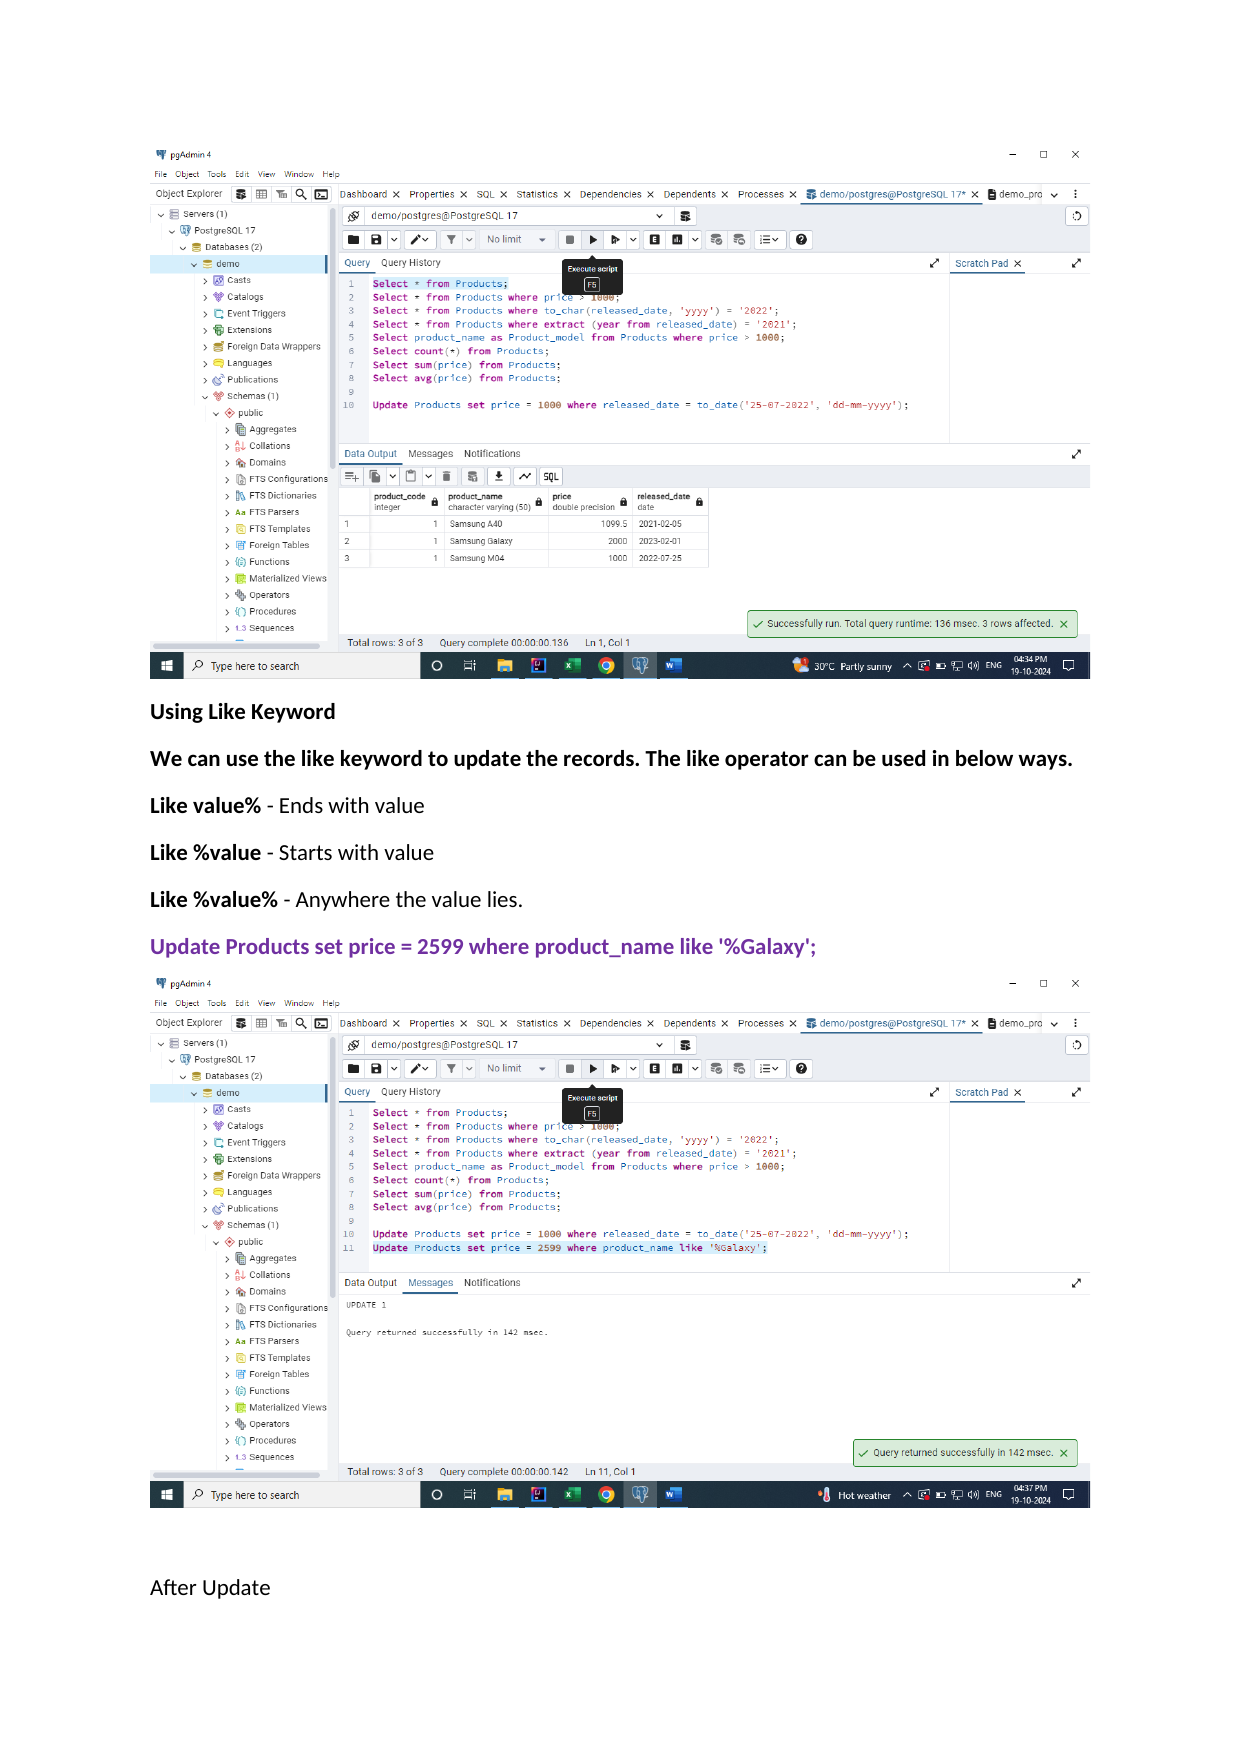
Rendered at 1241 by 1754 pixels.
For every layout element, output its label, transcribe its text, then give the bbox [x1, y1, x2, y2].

text Update Products set price = 2599 where product_name like '%Galaxy'; [150, 932, 1090, 960]
text After Update [150, 1573, 1090, 1601]
text Using Like Keyword [150, 697, 1090, 726]
picture [150, 978, 1091, 1508]
text Like %value - Starts with value [150, 838, 1090, 866]
text Like %value% - Anywhere the value lies. [150, 885, 1090, 913]
text Like value% - Ends with value [150, 791, 1090, 819]
picture [150, 150, 1091, 679]
text We can use the like keyword to update the records. The like operator can be used in below ways. [150, 744, 1090, 772]
